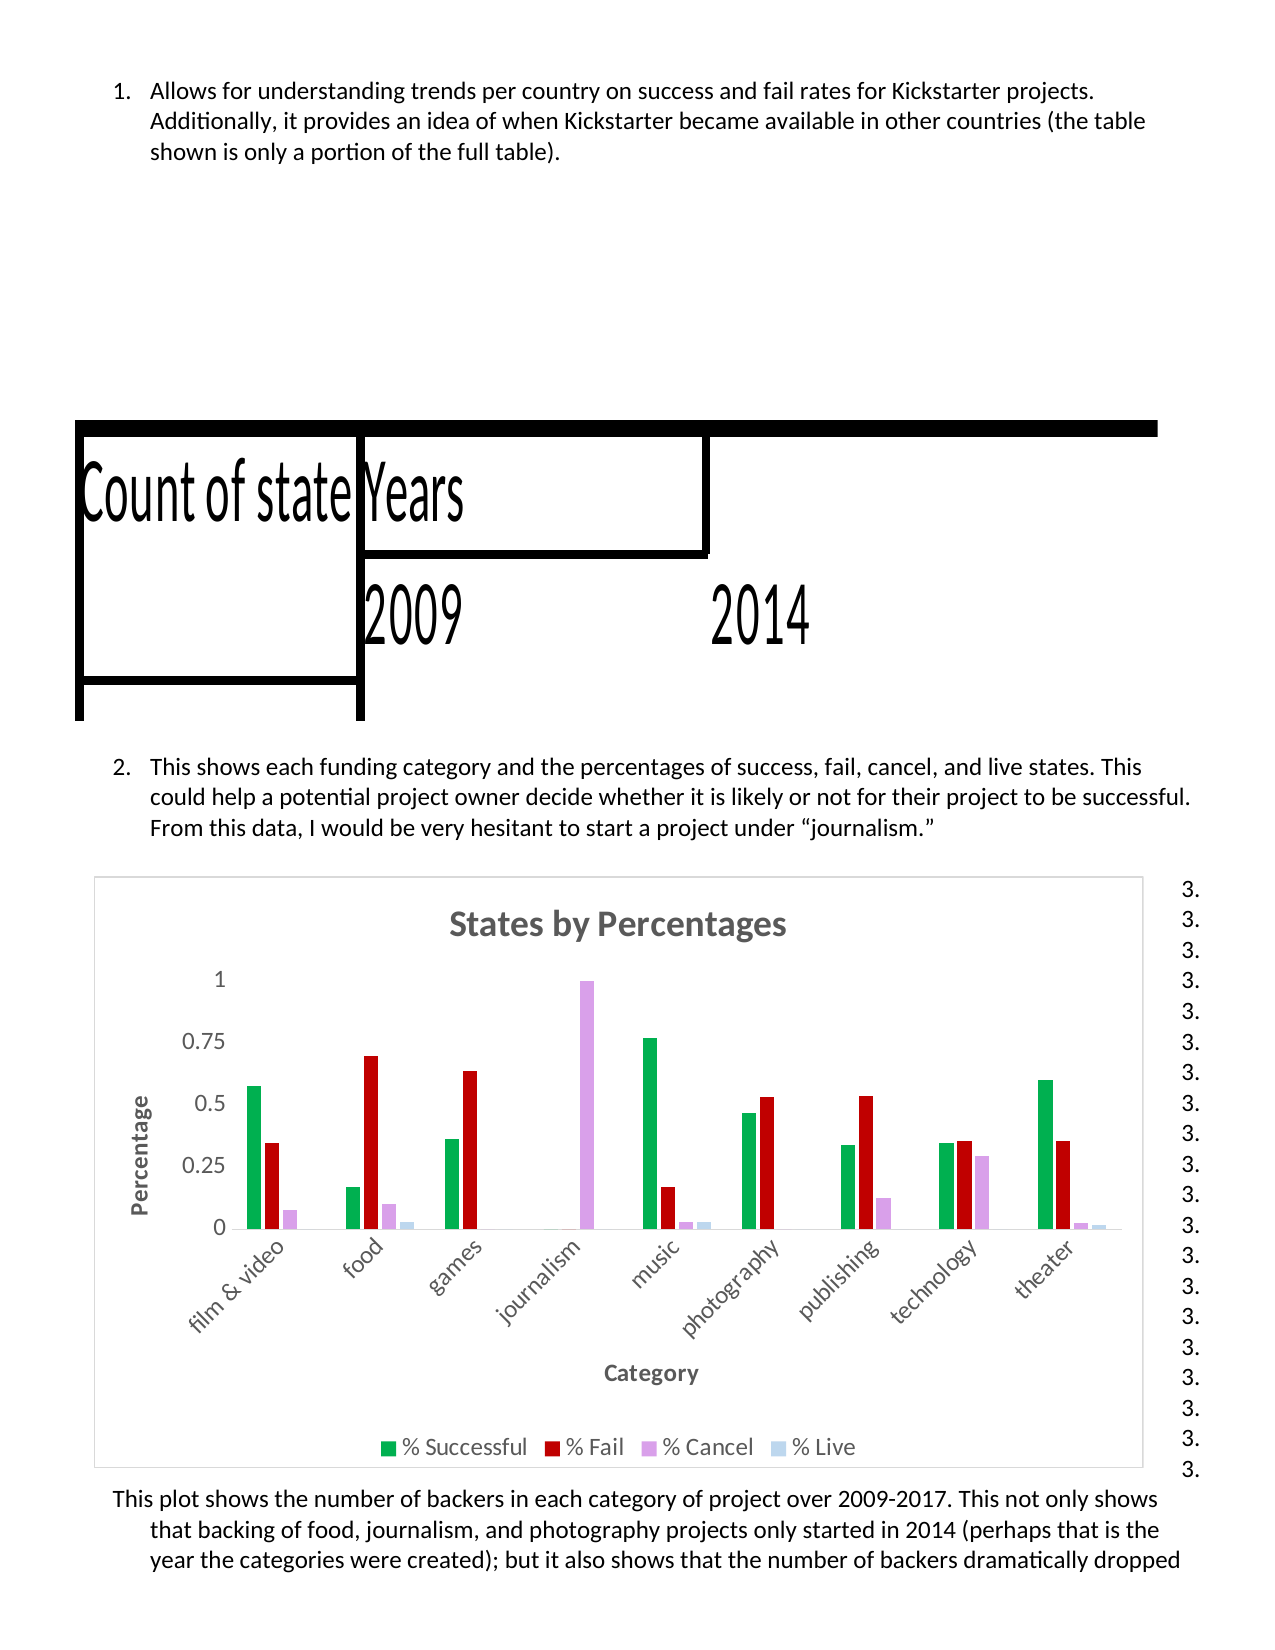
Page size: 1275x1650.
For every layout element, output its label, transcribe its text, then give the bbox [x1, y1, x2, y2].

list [112, 873, 1200, 1575]
list Allows for understanding trends per country on success and fail rates for Kickstarter projects. Additionally, it provides an idea of when Kickstarter became available in other countries (the table shown is only a portion of the full table). [112, 75, 1200, 751]
list This shows each funding category and the percentages of success, fail, cancel, and live states. This could help a potential project owner decide whether it is likely or not for their project to be successful. From this data, I would be very hesitant to start a project under “journalism.” [112, 751, 1200, 873]
